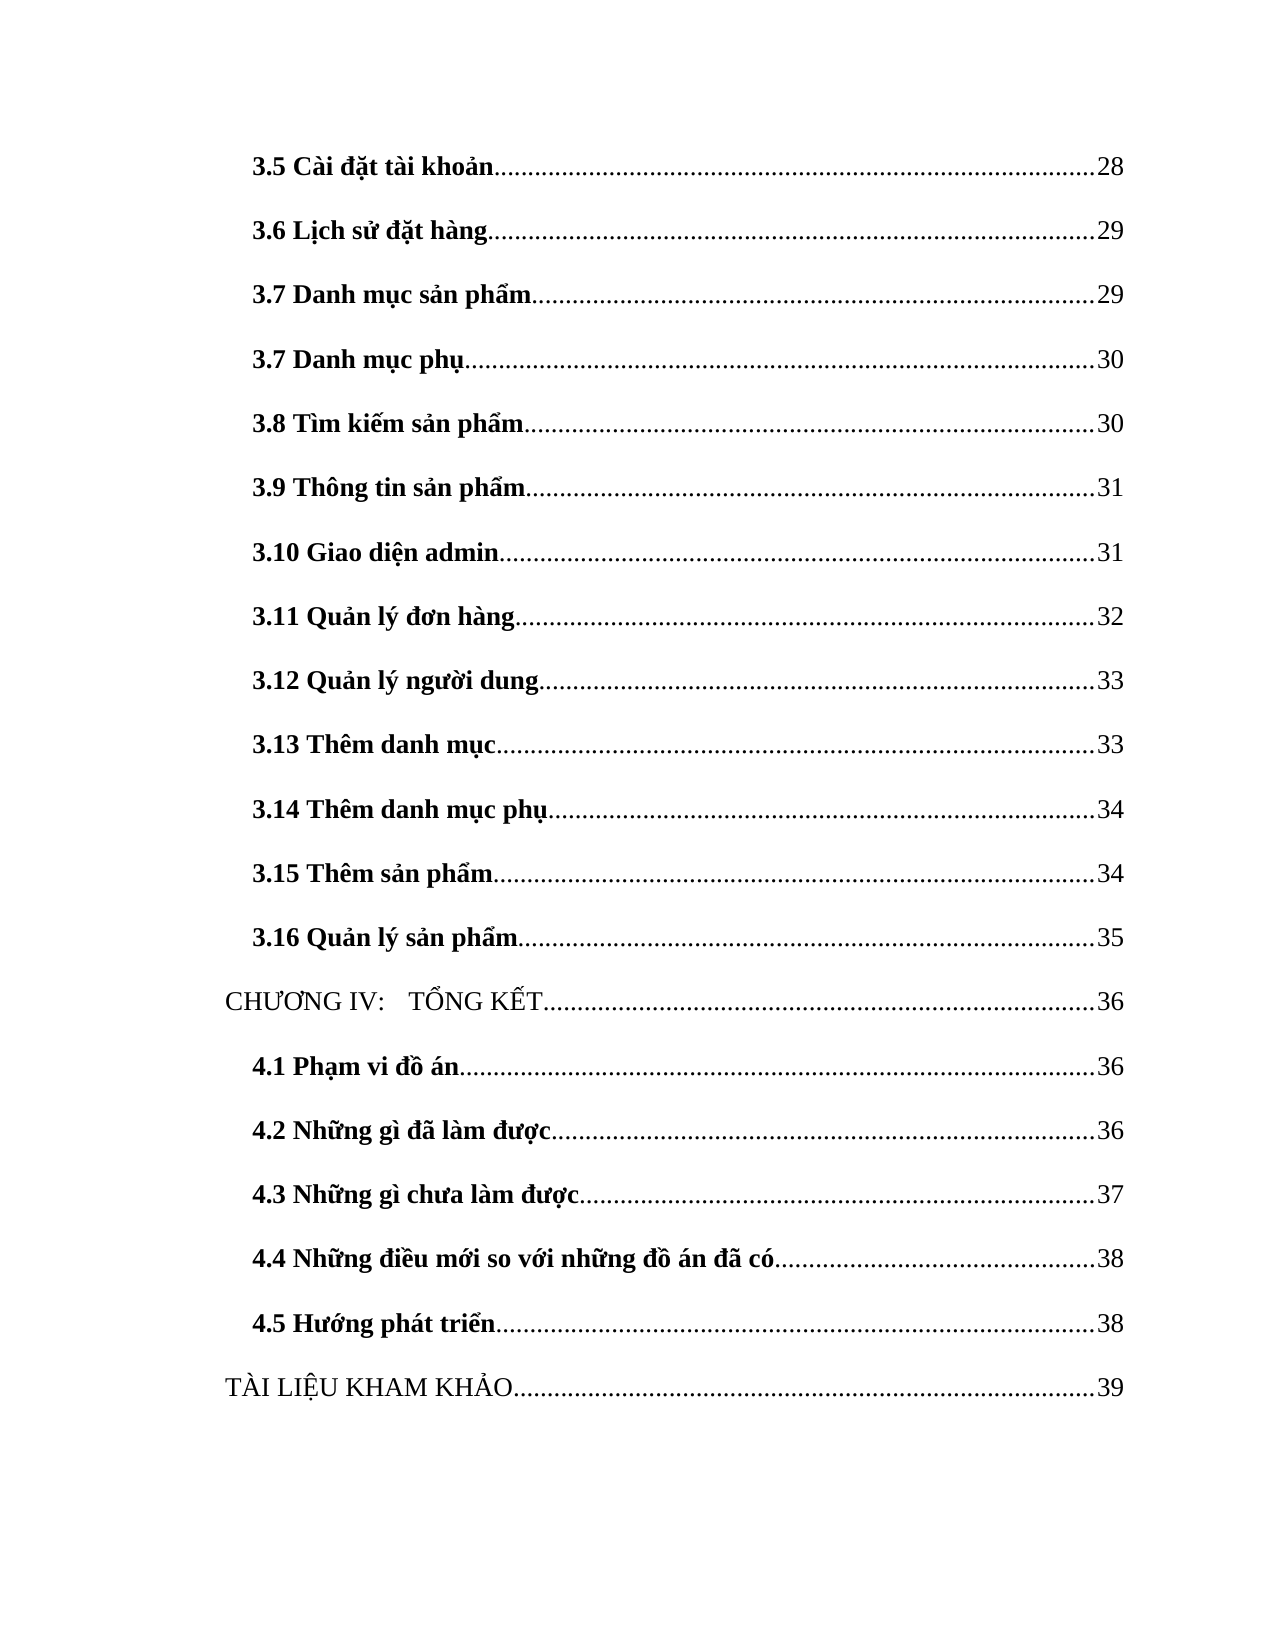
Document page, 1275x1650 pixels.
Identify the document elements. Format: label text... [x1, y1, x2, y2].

text 3.8 Tìm kiếm sản phẩm 30 [177, 407, 1125, 438]
text 3.9 Thông tin sản phẩm 31 [177, 471, 1125, 502]
text TÀI LIỆU KHAM KHẢO 39 [150, 1371, 1125, 1402]
text CHƯƠNG IV: TỔNG KẾT 36 [150, 986, 1125, 1017]
text 3.13 Thêm danh mục 33 [177, 728, 1125, 759]
text 4.1 Phạm vi đồ án 36 [177, 1050, 1125, 1081]
text 4.2 Những gì đã làm được 36 [177, 1114, 1125, 1145]
text 3.16 Quản lý sản phẩm 35 [177, 921, 1125, 952]
text 3.7 Danh mục phụ 30 [177, 343, 1125, 374]
text 4.5 Hướng phát triển 38 [177, 1307, 1125, 1338]
text 3.15 Thêm sản phẩm 34 [177, 857, 1125, 888]
text 3.11 Quản lý đơn hàng 32 [177, 600, 1125, 631]
text 4.3 Những gì chưa làm được 37 [177, 1178, 1125, 1209]
text 3.12 Quản lý người dung 33 [177, 664, 1125, 695]
text 4.4 Những điều mới so với những đồ án đã có 38 [177, 1243, 1125, 1274]
text 3.7 Danh mục sản phẩm 29 [177, 278, 1125, 310]
text 3.10 Giao diện admin 31 [177, 536, 1125, 567]
text 3.5 Cài đặt tài khoản 28 [177, 150, 1125, 181]
text 3.6 Lịch sử đặt hàng 29 [177, 214, 1125, 245]
text 3.14 Thêm danh mục phụ 34 [177, 793, 1125, 824]
